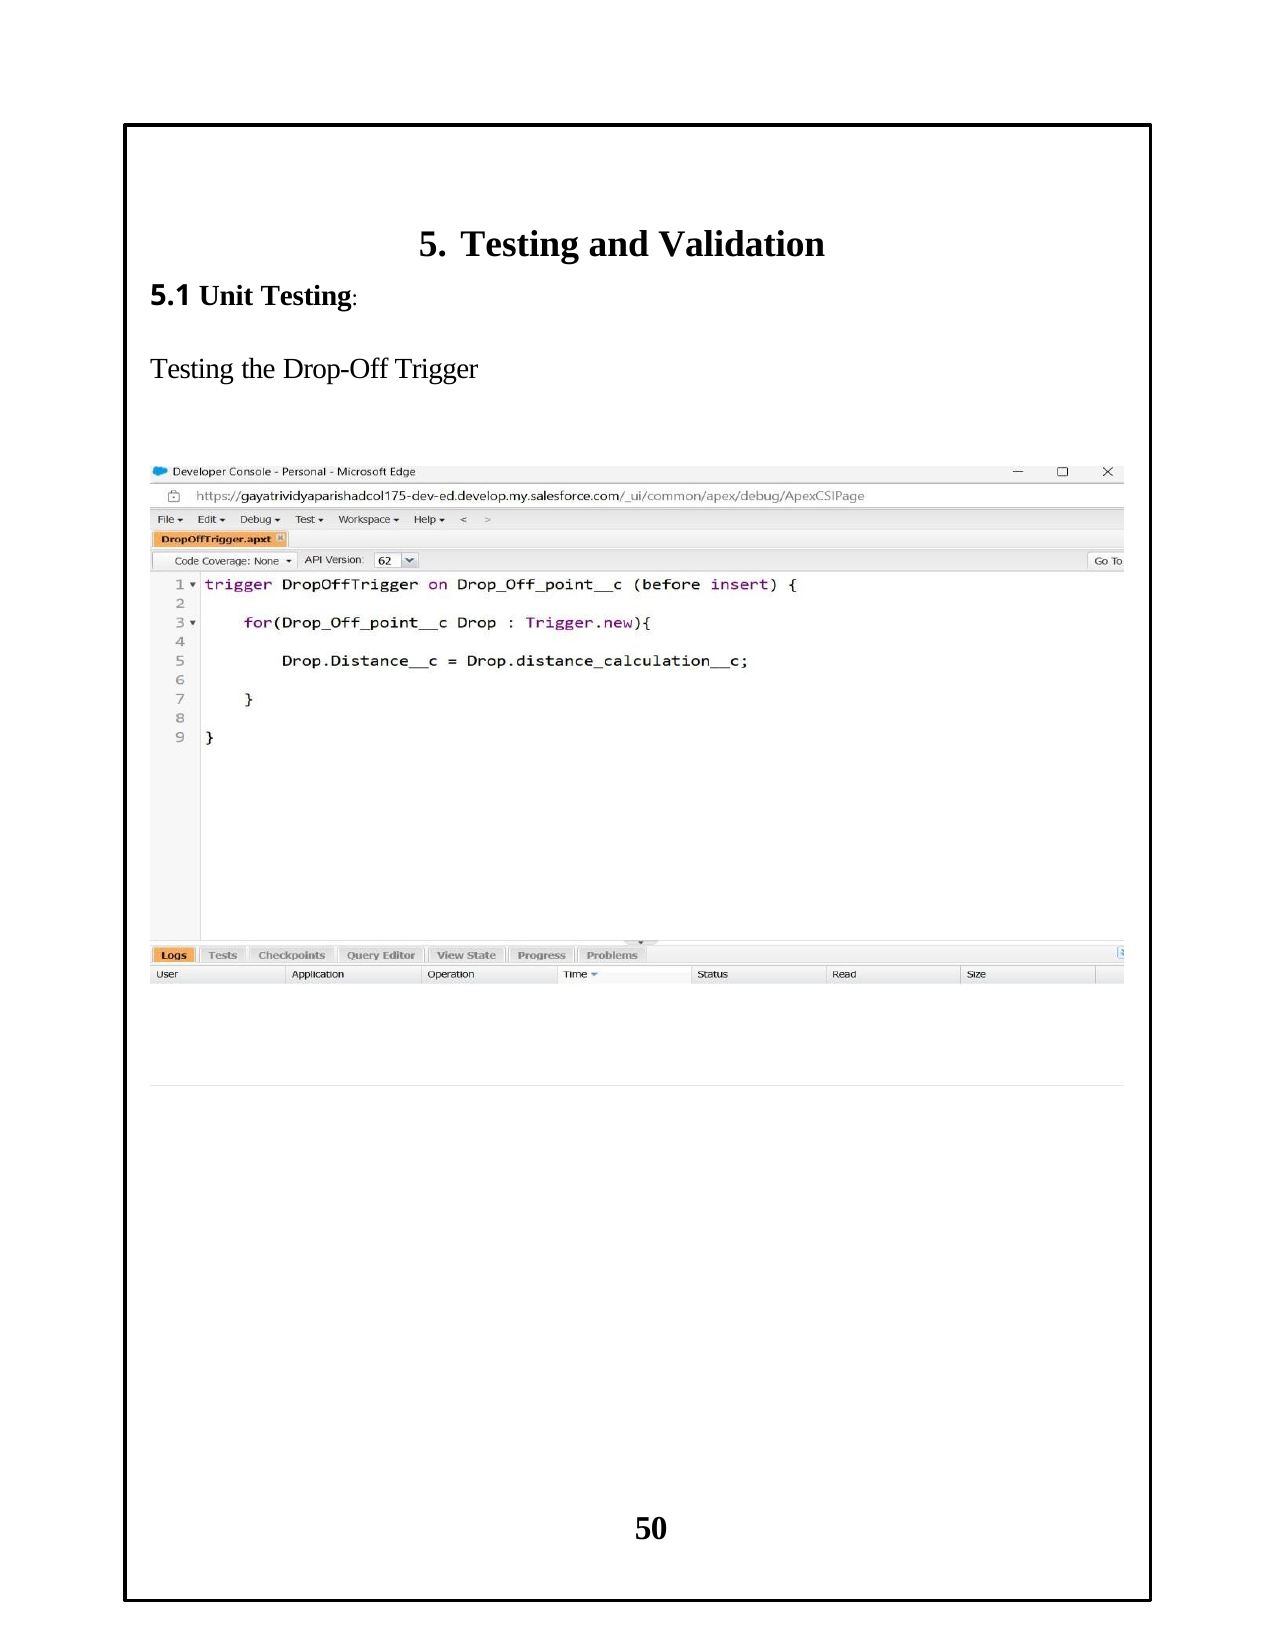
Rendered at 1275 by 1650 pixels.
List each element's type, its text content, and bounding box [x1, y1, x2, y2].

text Testing the Drop-Off Trigger [150, 351, 1200, 385]
subtitle Unit Testing: [150, 274, 1200, 314]
picture [150, 466, 1124, 1086]
subtitle Testing and Validation [418, 221, 1200, 264]
subtitle 50 [112, 1508, 1190, 1547]
